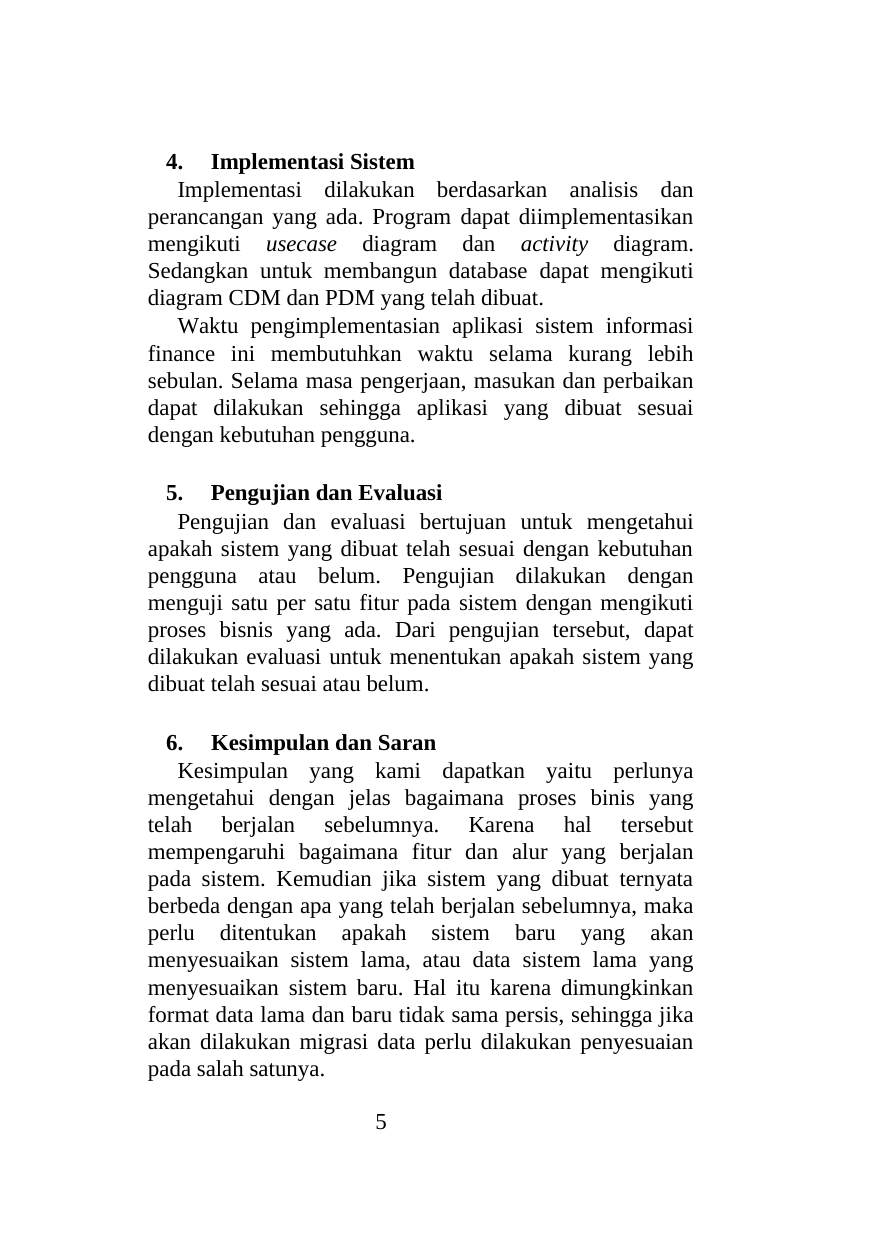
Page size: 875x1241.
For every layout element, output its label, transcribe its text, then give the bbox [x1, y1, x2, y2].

text Pengujian dan evaluasi bertujuan untuk mengetahui apakah sistem yang dibuat telah sesuai dengan kebutuhan pengguna atau belum. Pengujian dilakukan dengan menguji satu per satu fitur pada sistem dengan mengikuti proses bisnis yang ada. Dari pengujian tersebut, dapat dilakukan evaluasi untuk menentukan apakah sistem yang dibuat telah sesuai atau belum. [148, 508, 694, 697]
subtitle 5. Pengujian dan Evaluasi [148, 479, 694, 506]
text Implementasi dilakukan berdasarkan analisis dan perancangan yang ada. Program dapat diimplementasikan mengikuti usecase diagram dan activity diagram. Sedangkan untuk membangun database dapat mengikuti diagram CDM dan PDM yang telah dibuat. [148, 176, 694, 311]
text Waktu pengimplementasian aplikasi sistem informasi finance ini membutuhkan waktu selama kurang lebih sebulan. Selama masa pengerjaan, masukan dan perbaikan dapat dilakukan sehingga aplikasi yang dibuat sesuai dengan kebutuhan pengguna. [148, 313, 694, 447]
subtitle 4. Implementasi Sistem [148, 148, 694, 174]
text Kesimpulan yang kami dapatkan yaitu perlunya mengetahui dengan jelas bagaimana proses binis yang telah berjalan sebelumnya. Karena hal tersebut mempengaruhi bagaimana fitur dan alur yang berjalan pada sistem. Kemudian jika sistem yang dibuat ternyata berbeda dengan apa yang telah berjalan sebelumnya, maka perlu ditentukan apakah sistem baru yang akan menyesuaikan sistem lama, atau data sistem lama yang menyesuaikan sistem baru. Hal itu karena dimungkinkan format data lama dan baru tidak sama persis, sehingga jika akan dilakukan migrasi data perlu dilakukan penyesuaian pada salah satunya. [148, 757, 694, 1081]
subtitle 6. Kesimpulan dan Saran [148, 729, 694, 755]
